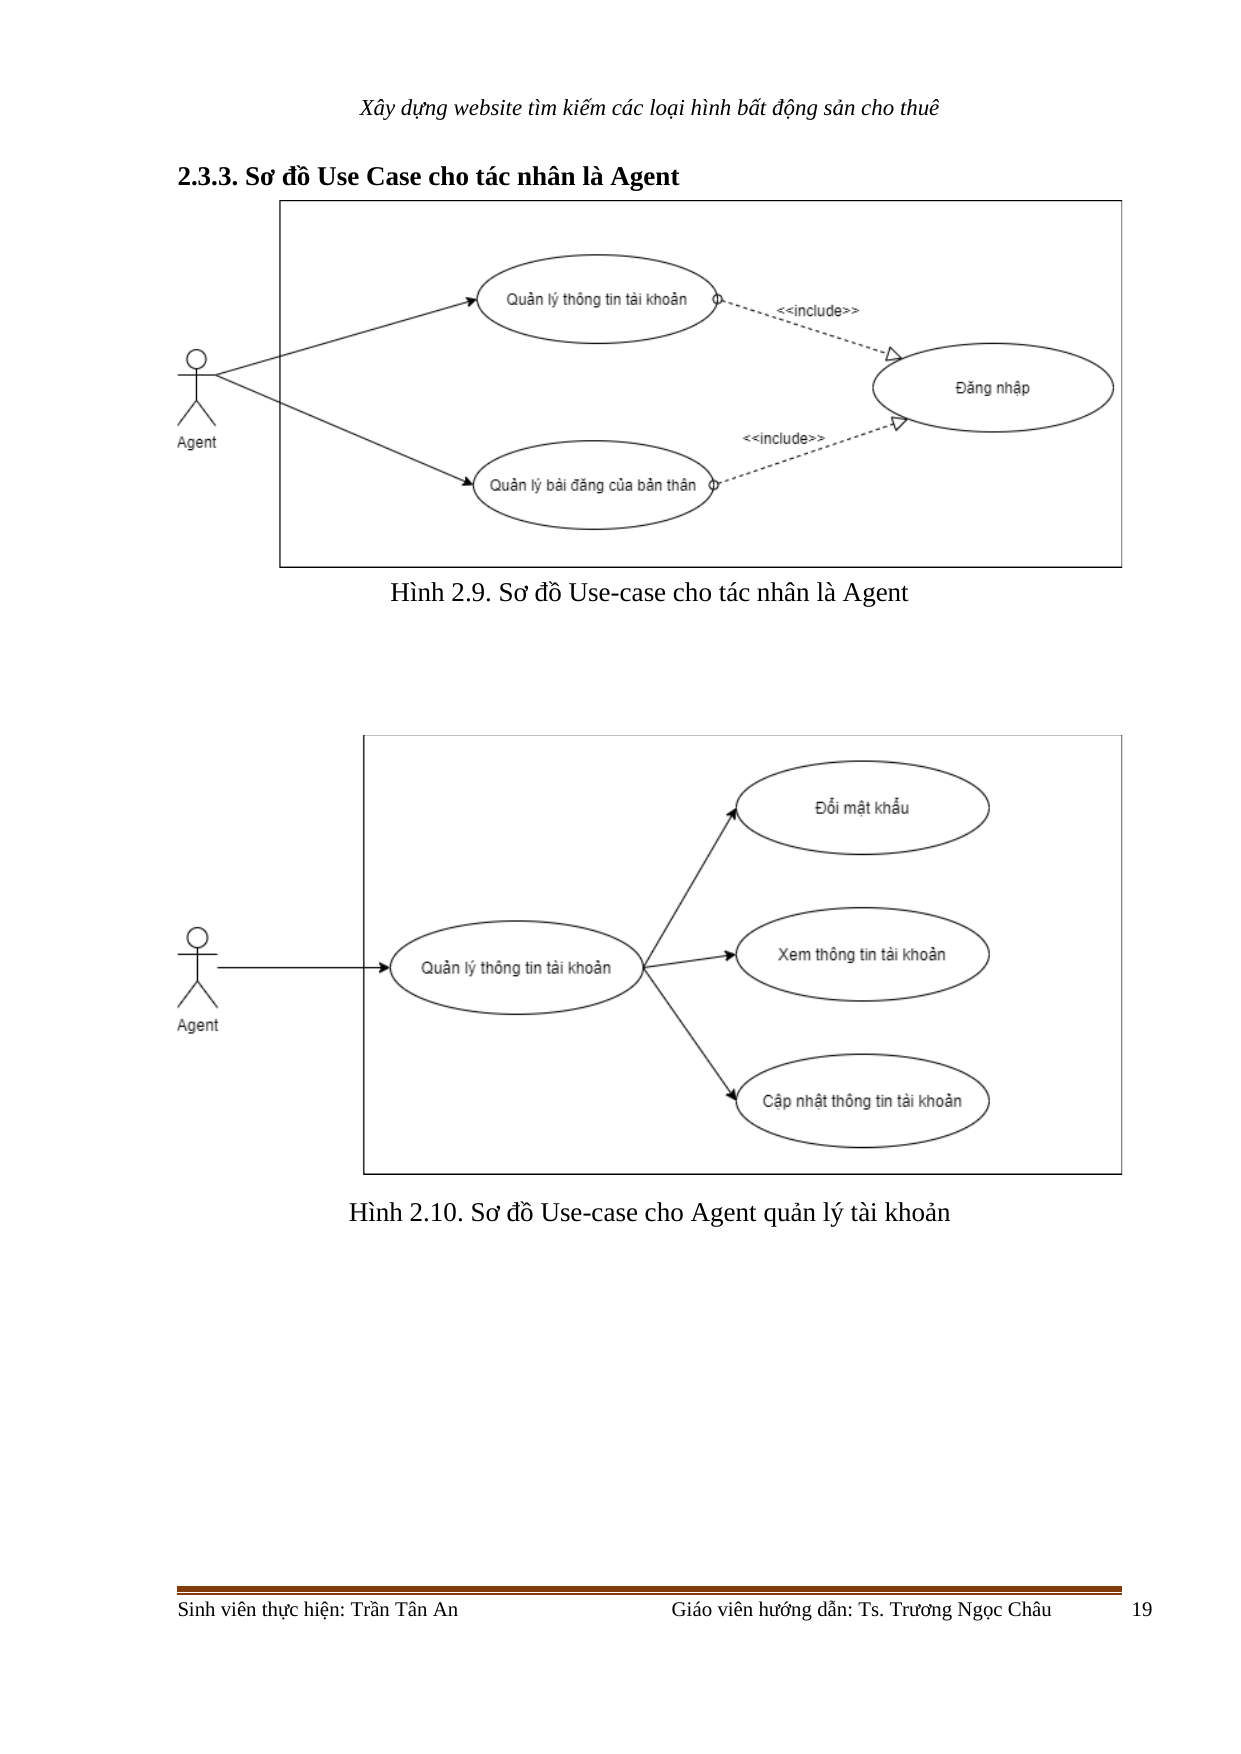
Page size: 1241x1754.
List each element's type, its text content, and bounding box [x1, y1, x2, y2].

text Hình 2.10. Sơ đồ Use-case cho Agent quản lý tài khoản [177, 1196, 1122, 1227]
text Hình 2.9. Sơ đồ Use-case cho tác nhân là Agent [177, 576, 1122, 607]
picture [177, 735, 1123, 1175]
picture [177, 200, 1123, 568]
subtitle 2.3.3. Sơ đồ Use Case cho tác nhân là Agent [177, 160, 1122, 191]
